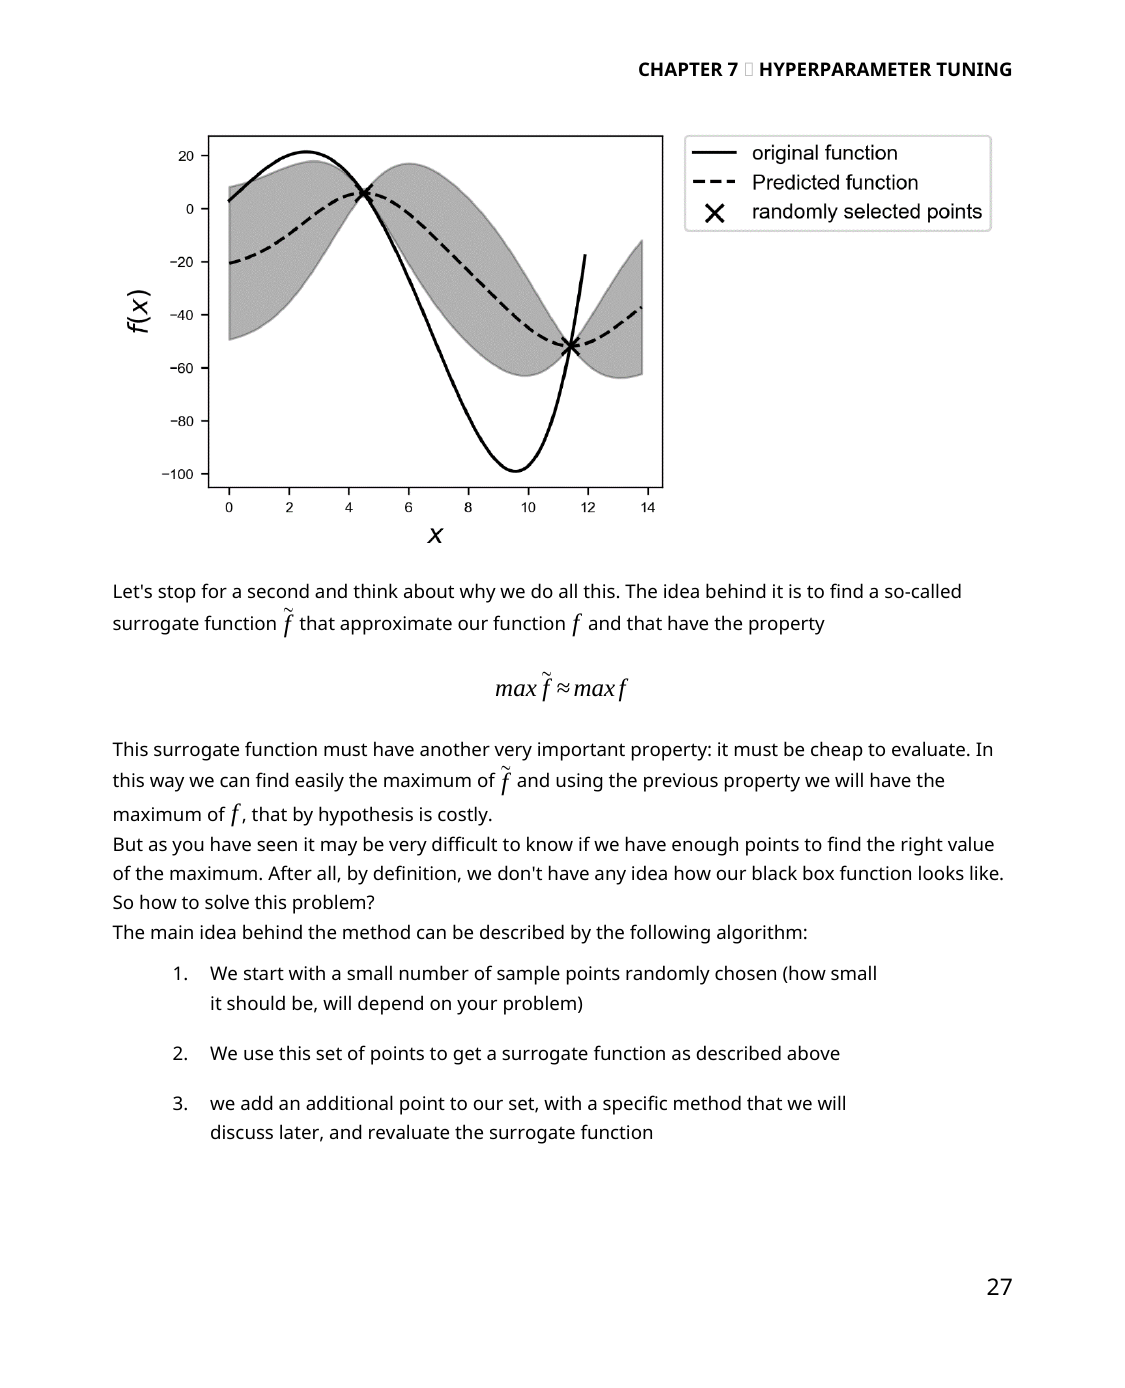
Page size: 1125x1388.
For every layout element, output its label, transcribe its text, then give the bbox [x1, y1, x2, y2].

text But as you have seen it may be very difficult to know if we have enough points to find the right value of the maximum. After all, by definition, we don't have any idea how our black box function looks like. So how to solve this problem? [112, 831, 1012, 915]
text This surrogate function must have another very important property: it must be cheap to evaluate. In this way we can find easily the maximum of and using the previous property we will have the maximum of , that by hypothesis is costly. [112, 736, 1012, 827]
text Let's stop for a second and think about why we do all this. The idea behind it is to find a so-called surrogate function that approximate our function and that have the property [112, 579, 1012, 639]
list we add an additional point to our set, with a specific method that we will discuss later, and revaluate the surrogate function [172, 1090, 892, 1145]
list We use this set of points to get a surrogate function as described above [172, 1040, 892, 1066]
picture [112, 119, 1005, 563]
text The main idea behind the method can be described by the following algorithm: [112, 919, 1012, 944]
list We start with a small number of sample points randomly chosen (how small it should be, will depend on your problem) [172, 961, 892, 1016]
